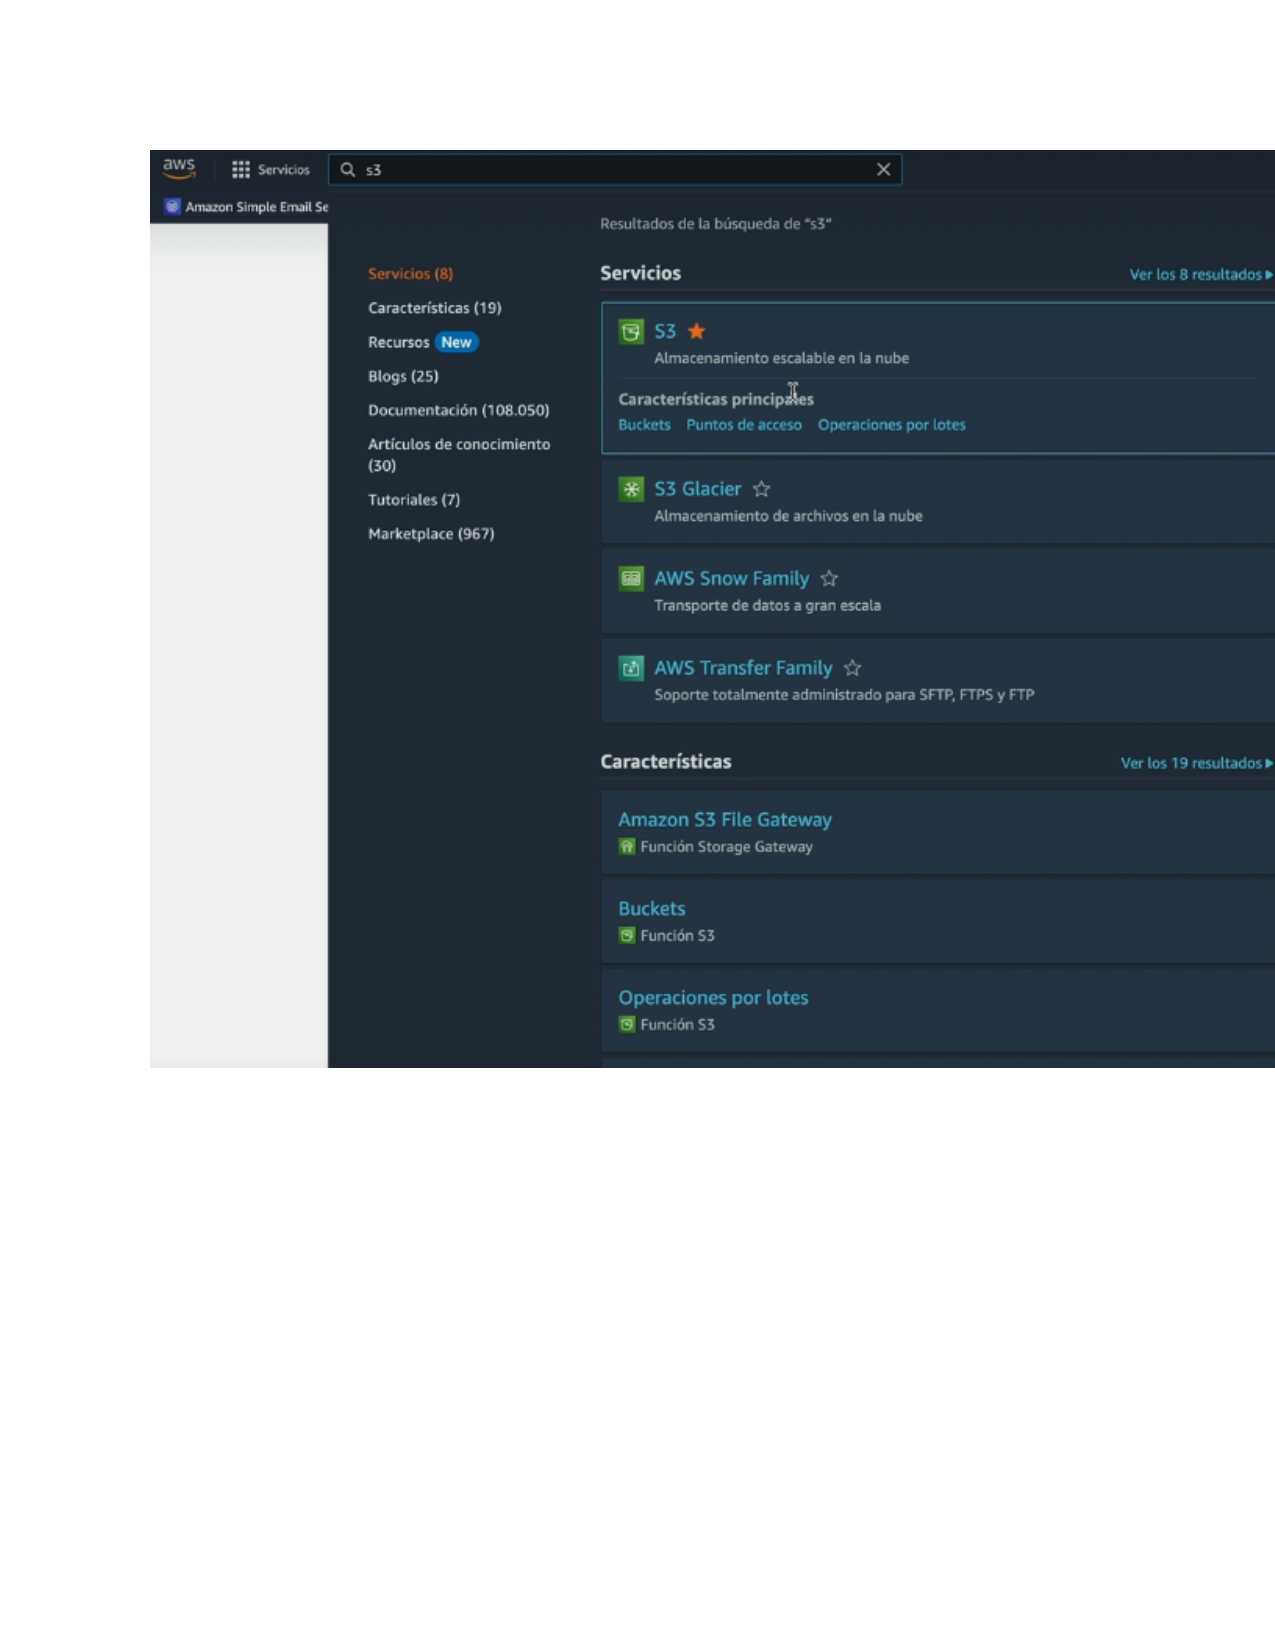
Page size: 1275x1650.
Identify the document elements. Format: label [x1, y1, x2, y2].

picture [150, 150, 1275, 1068]
